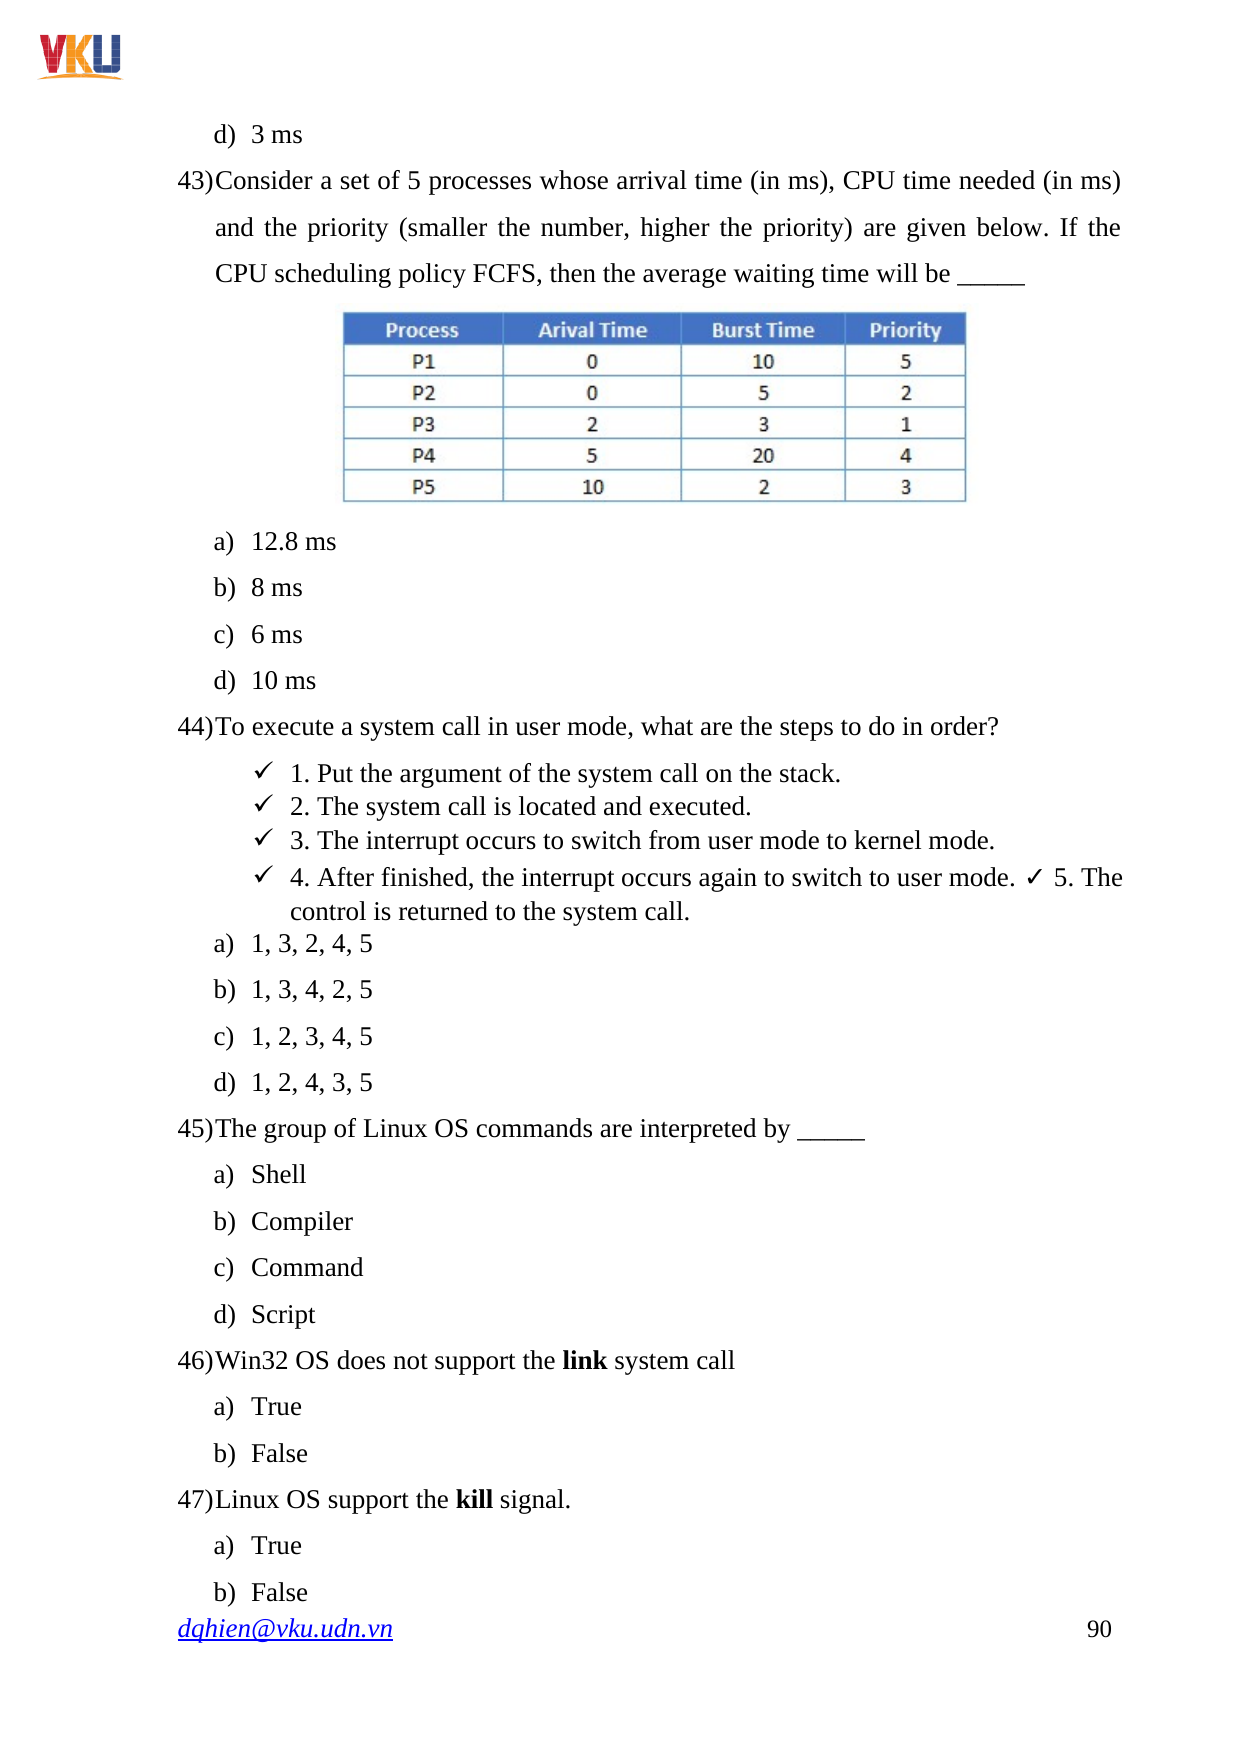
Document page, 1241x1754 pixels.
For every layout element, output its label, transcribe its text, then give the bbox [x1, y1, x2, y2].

picture [34, 32, 124, 80]
list Shell [213, 1159, 1123, 1190]
list Linux OS support the kill signal. [177, 1483, 1123, 1514]
list 8 ms [213, 571, 1123, 603]
list 4. After finished, the interrupt occurs again to switch to user mode. ✓ 5. The control is returned to the system call. [252, 857, 1123, 926]
list False [213, 1576, 1123, 1607]
list 12.8 ms [213, 525, 1123, 556]
list To execute a system call in user mode, what are the steps to do in order? [177, 711, 1123, 742]
list True [213, 1390, 1123, 1422]
list 3 ms [213, 118, 1123, 149]
list 10 ms [213, 664, 1123, 695]
list 1. Put the argument of the system call on the stack. [252, 757, 1123, 788]
list 2. The system call is located and executed. [252, 790, 1123, 822]
list 1, 2, 3, 4, 5 [213, 1019, 1123, 1051]
list 1, 3, 4, 2, 5 [213, 973, 1123, 1004]
list Win32 OS does not support the link system call [177, 1344, 1123, 1375]
list The group of Linux OS commands are interpreted by _____ [177, 1112, 1123, 1143]
list True [213, 1529, 1123, 1561]
list Command [213, 1251, 1123, 1282]
list 6 ms [213, 618, 1123, 649]
list Script [213, 1298, 1123, 1329]
list Consider a set of 5 processes whose arrival time (in ms), CPU time needed (in ms) and the priority (smaller the number, higher the priority) are given below. If the CPU scheduling policy FCFS, then the average waiting time will be _____ [177, 164, 1123, 288]
list 1, 2, 4, 3, 5 [213, 1066, 1123, 1097]
list False [213, 1437, 1123, 1468]
list 1, 3, 2, 4, 5 [213, 927, 1123, 958]
picture [334, 303, 979, 510]
list Compiler [213, 1205, 1123, 1236]
list 3. The interrupt occurs to switch from user mode to kernel mode. [252, 824, 1123, 855]
